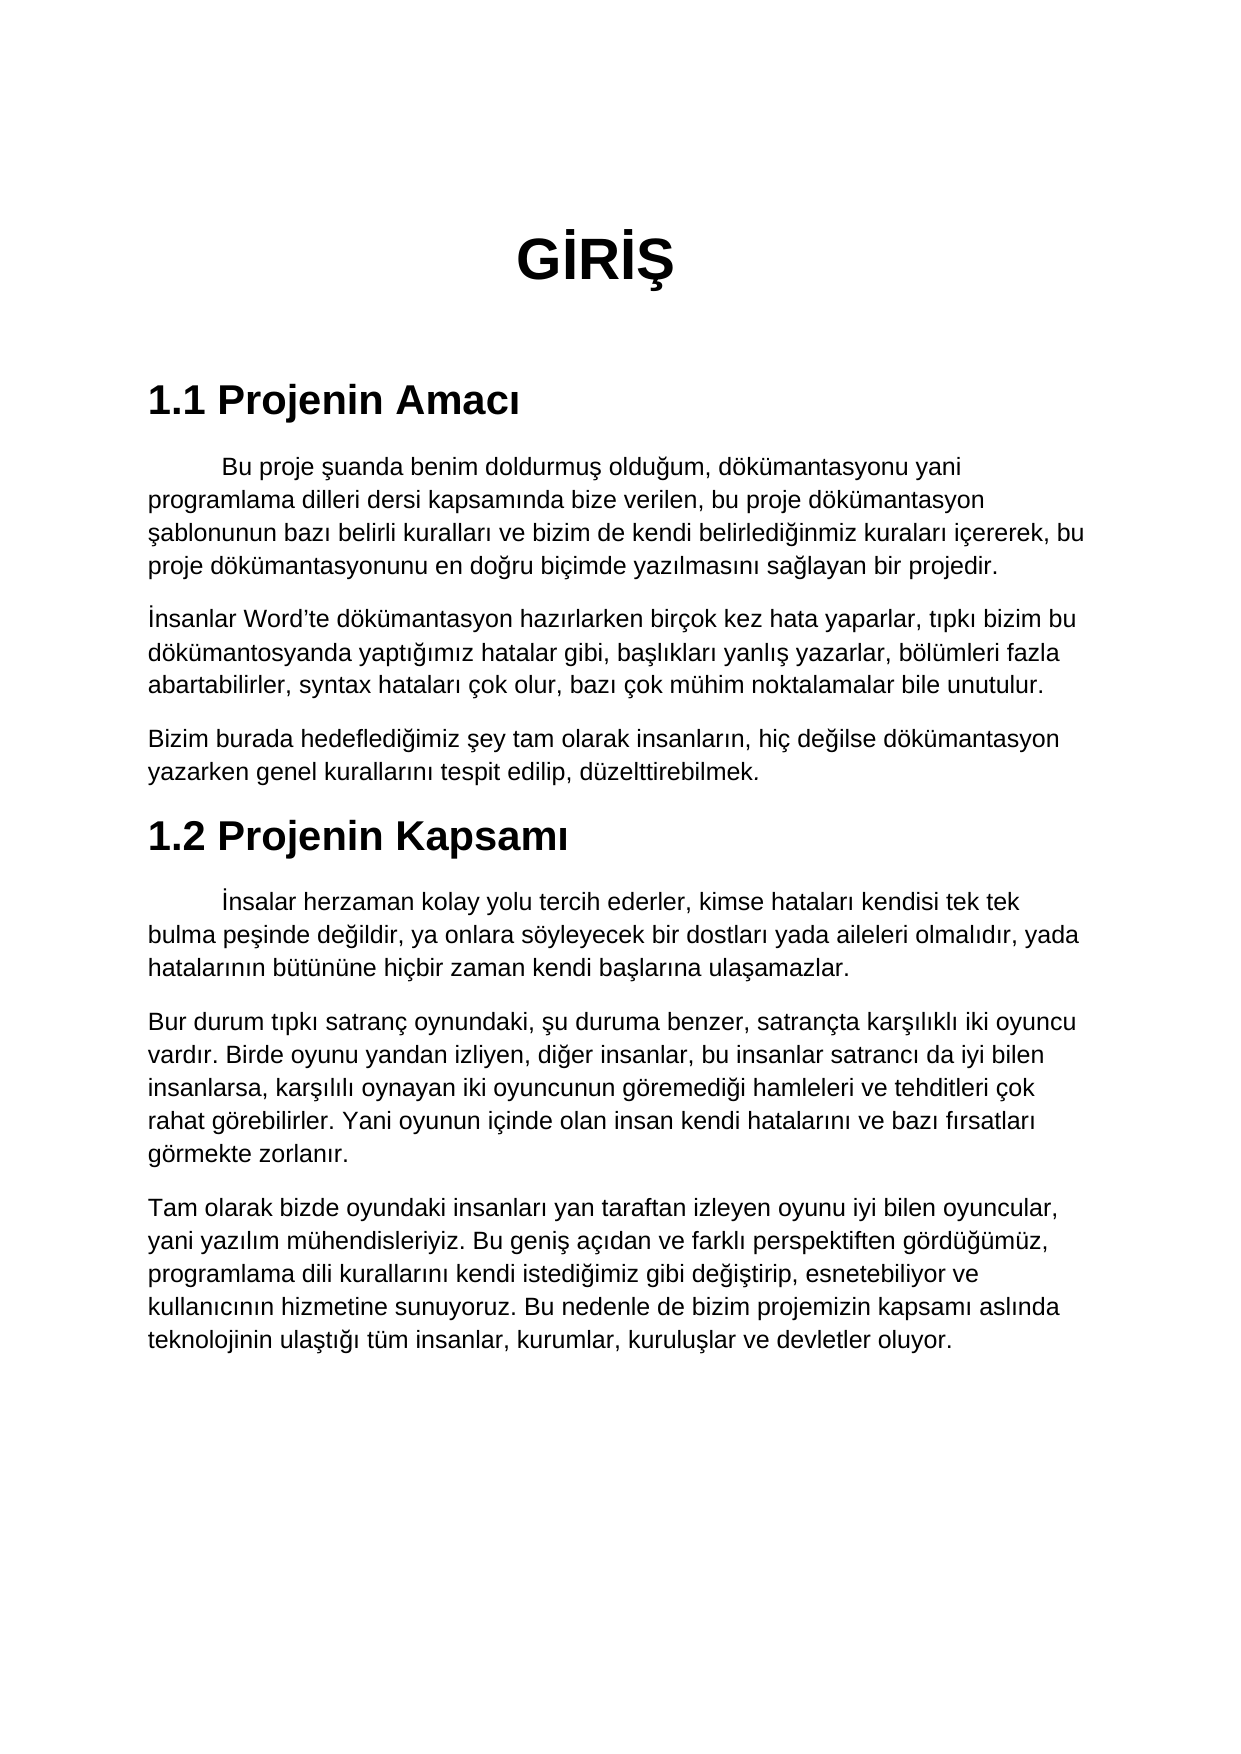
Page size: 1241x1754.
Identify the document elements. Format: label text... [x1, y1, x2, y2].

text İnsanlar Word’te dökümantasyon hazırlarken birçok kez hata yaparlar, tıpkı bizim bu dökümantosyanda yaptığımız hatalar gibi, başlıkları yanlış yazarlar, bölümleri fazla abartabilirler, syntax hataları çok olur, bazı çok mühim noktalamalar bile unutulur. [148, 604, 1093, 699]
text Bizim burada hedeflediğimiz şey tam olarak insanların, hiç değilse dökümantasyon yazarken genel kurallarını tespit edilip, düzelttirebilmek. [148, 724, 1093, 786]
text 1.2 Projenin Kapsamı [148, 811, 1093, 859]
text İnsalar herzaman kolay yolu tercih ederler, kimse hataları kendisi tek tek bulma peşinde değildir, ya onlara söyleyecek bir dostları yada aileleri olmalıdır, yada hatalarının bütününe hiçbir zaman kendi başlarına ulaşamazlar. [148, 887, 1093, 982]
text 1.1 Projenin Amacı [148, 376, 1093, 423]
text Bur durum tıpkı satranç oynundaki, şu duruma benzer, satrançta karşılıklı iki oyuncu vardır. Birde oyunu yandan izliyen, diğer insanlar, bu insanlar satrancı da iyi bilen insanlarsa, karşılılı oynayan iki oyuncunun göremediği hamleleri ve tehditleri çok rahat görebilirler. Yani oyunun içinde olan insan kendi hatalarını ve bazı fırsatları görmekte zorlanır. [148, 1007, 1093, 1168]
text Bu proje şuanda benim doldurmuş olduğum, dökümantasyonu yani programlama dilleri dersi kapsamında bize verilen, bu proje dökümantasyon şablonunun bazı belirli kuralları ve bizim de kendi belirlediğinmiz kuraları içererek, bu proje dökümantasyonunu en doğru biçimde yazılmasını sağlayan bir projedir. [148, 452, 1093, 579]
text Tam olarak bizde oyundaki insanları yan taraftan izleyen oyunu iyi bilen oyuncular, yani yazılım mühendisleriyiz. Bu geniş açıdan ve farklı perspektiften gördüğümüz, programlama dili kurallarını kendi istediğimiz gibi değiştirip, esnetebiliyor ve kullanıcının hizmetine sunuyoruz. Bu nedenle de bizim projemizin kapsamı aslında teknolojinin ulaştığı tüm insanlar, kurumlar, kuruluşlar ve devletler oluyor. [148, 1193, 1093, 1354]
text GİRİŞ [443, 225, 1093, 292]
